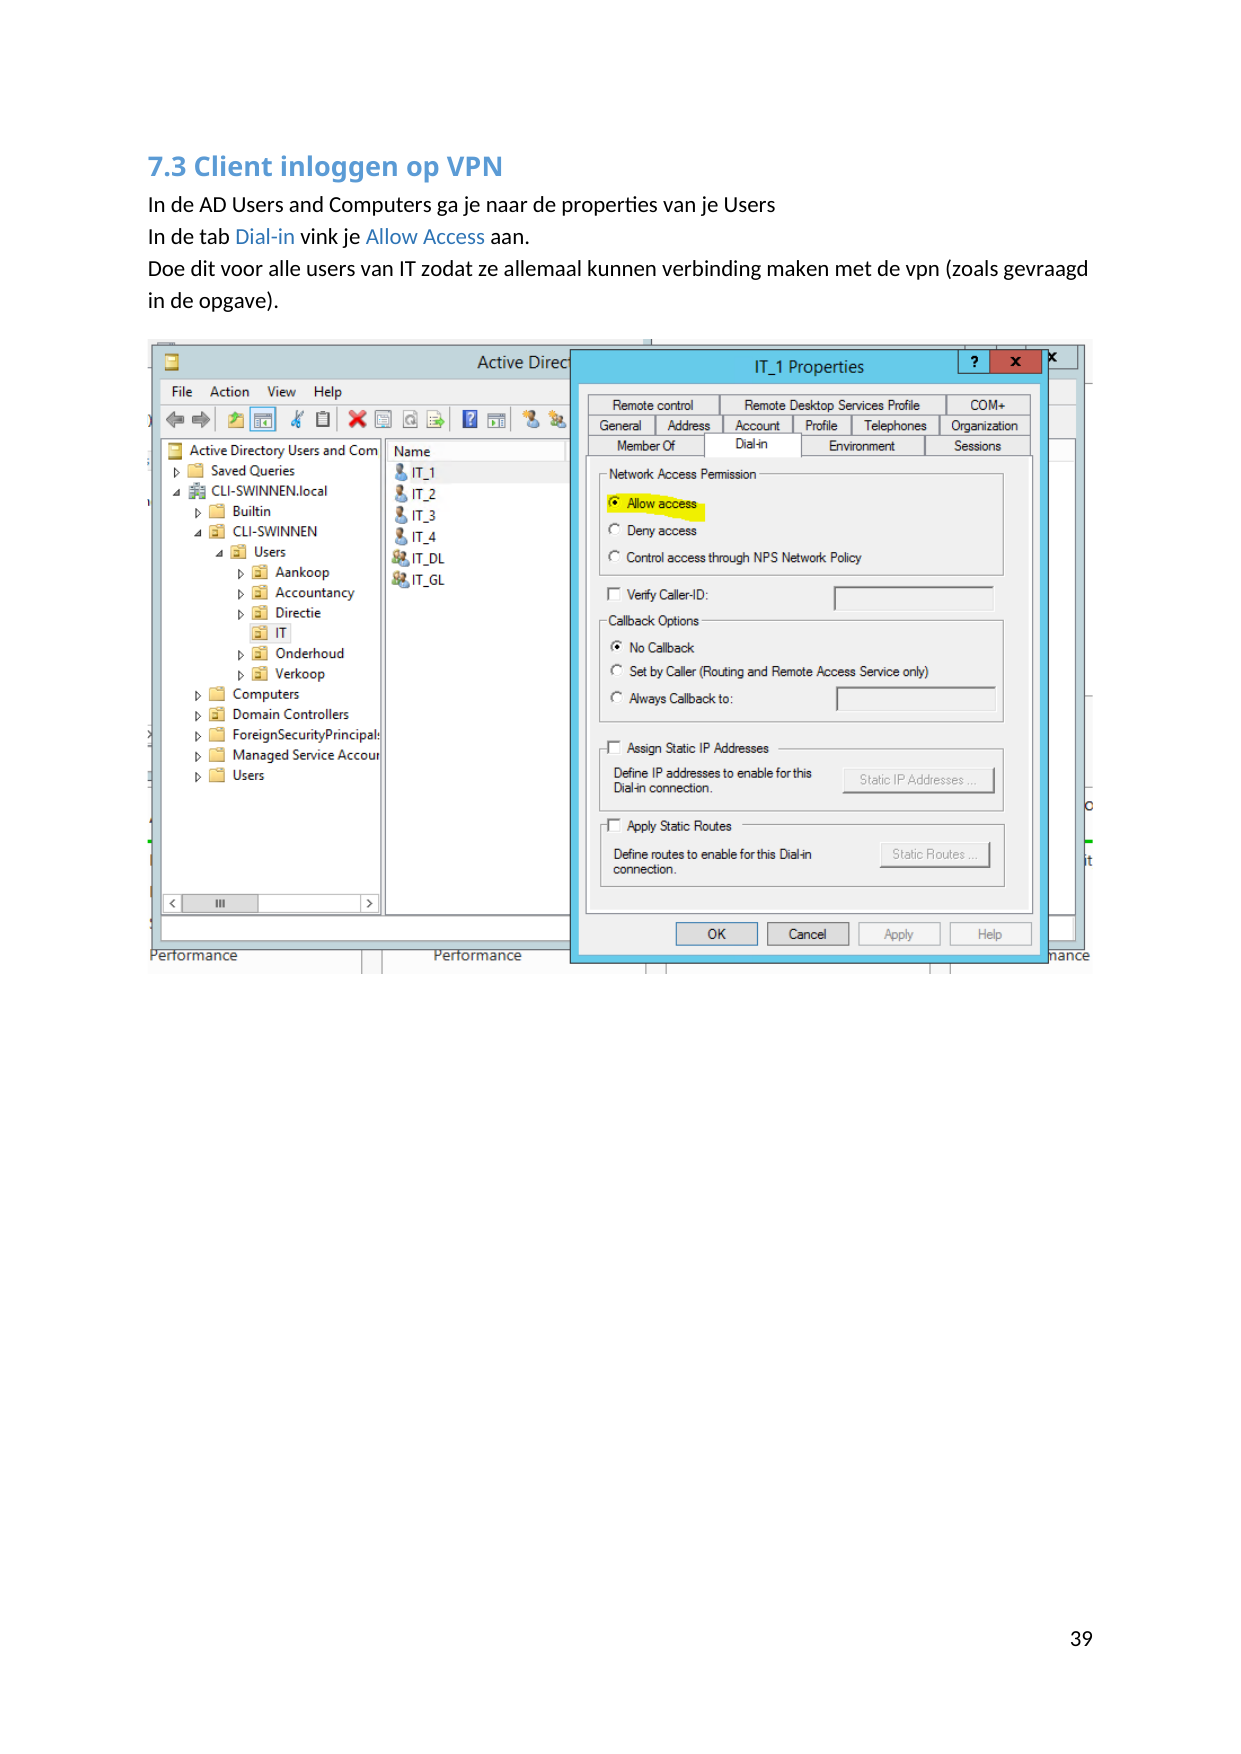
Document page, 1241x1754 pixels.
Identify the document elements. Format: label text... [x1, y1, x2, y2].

picture [147, 339, 1093, 974]
text In de AD Users and Computers ga je naar de properties van je Users In de tab Dial-in vink je Allow Access aan. Doe dit voor alle users van IT zodat ze allemaal kunnen verbinding maken met de vpn (zoals gevraagd in de opgave). [148, 190, 1093, 314]
subtitle 7.3 Client inloggen op VPN [148, 148, 1093, 184]
